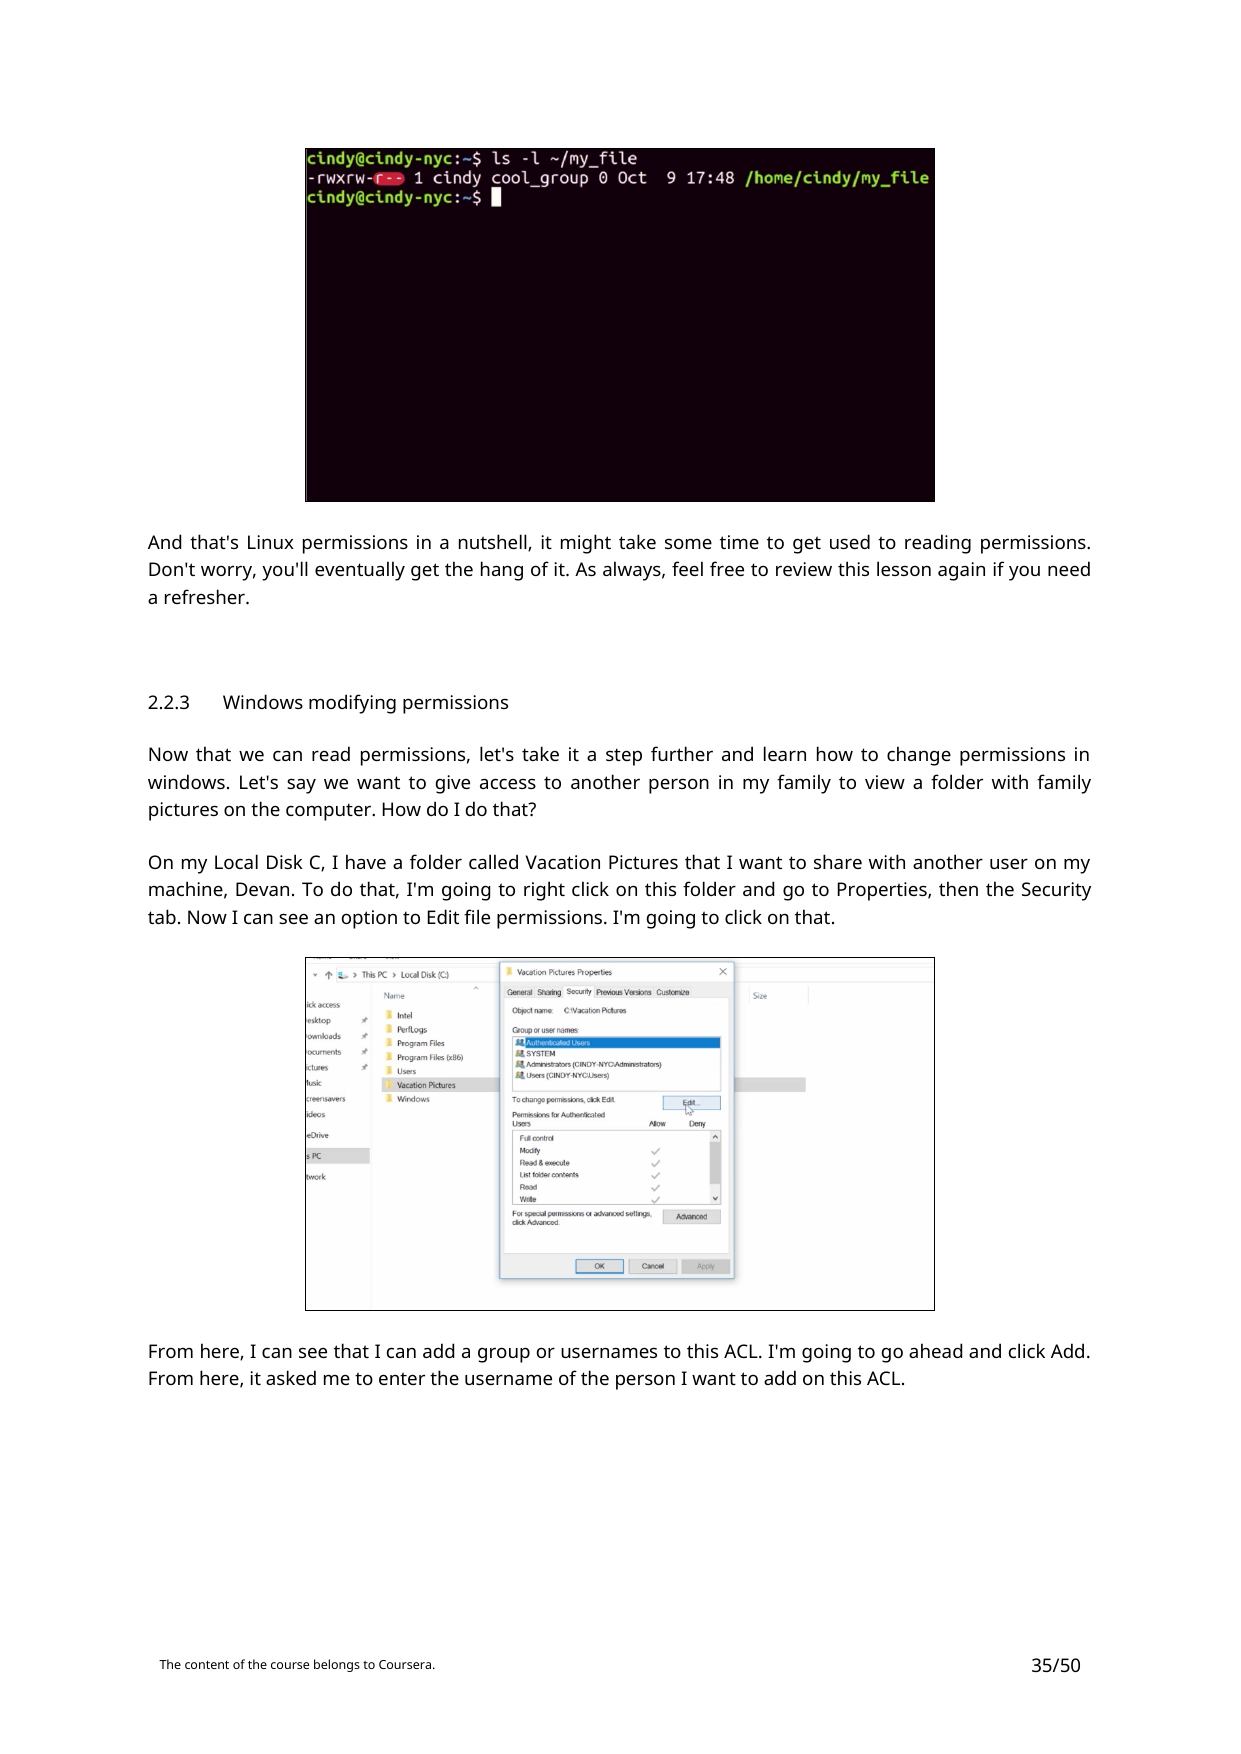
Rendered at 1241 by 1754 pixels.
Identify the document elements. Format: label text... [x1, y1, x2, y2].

picture [306, 958, 934, 1310]
picture [306, 149, 934, 501]
text Now that we can read permissions, let's take it a step further and learn how to change permissions in windows. Let's say we want to give access to another person in my family to view a folder with family pictures on the computer. How do I do that? [148, 742, 1093, 822]
text From here, I can see that I can add a group or usernames to this ACL. I'm going to go ahead and click Add. From here, it asked me to enter the username of the person I want to add on this ACL. [148, 1338, 1093, 1391]
text And that's Linux permissions in a nutshell, it might take some time to get used to reading permissions. Don't worry, you'll eventually get the hang of it. As always, feel free to review this lesson again if you need a refresher. [148, 529, 1093, 609]
text On my Local Disk C, I have a folder called Vacation Pictures that I want to share with another user on my machine, Devan. To do that, I'm going to right click on this folder and go to Properties, then the Security tab. Now I can see an option to Edit file permissions. I'm going to click on that. [148, 849, 1093, 929]
subtitle Windows modifying permissions [148, 689, 1093, 714]
